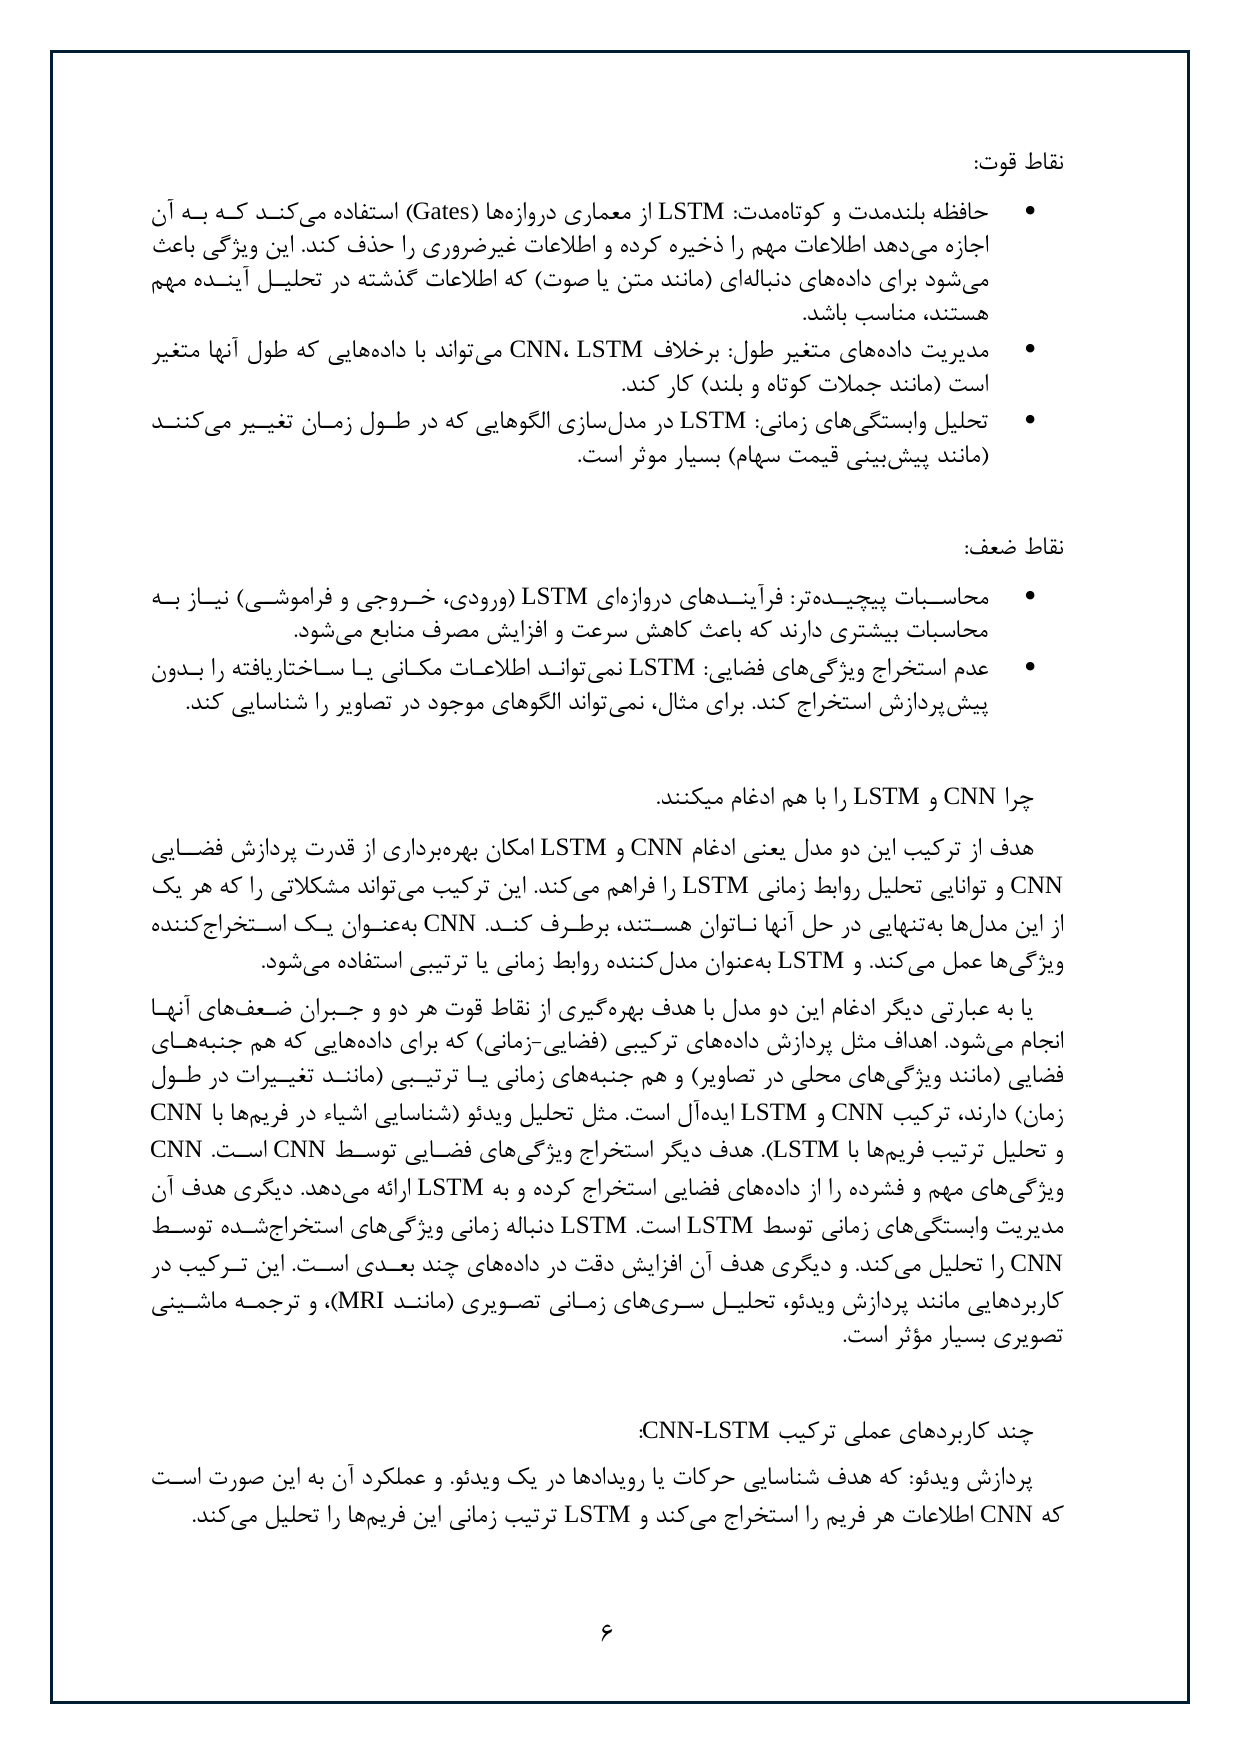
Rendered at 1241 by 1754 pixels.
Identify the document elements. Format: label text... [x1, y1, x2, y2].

list محاسبات پیچیده‌تر: فرآیندهای دروازه‌ای LSTM (ورودی، خروجی و فراموشی) نیاز به محاسبات بیشتری دارند که باعث کاهش سرعت و افزایش مصرف منابع می‌شود. [150, 581, 1026, 648]
text چرا CNN و LSTM را با هم ادغام میکنند. [150, 781, 1063, 815]
text چند کاربردهای عملی ترکیب CNN-LSTM: [150, 1415, 1063, 1448]
text پردازش ویدئو: که هدف شناسایی حرکات یا رویدادها در یک ویدئو. و عملکرد آن به این صورت است که CNN اطلاعات هر فریم را استخراج می‌کند و LSTM ترتیب زمانی این فریم‌ها را تحلیل می‌کند. [150, 1466, 1063, 1532]
list حافظه بلندمدت و کوتاه‌مدت: LSTM از معماری دروازه‌ها (Gates) استفاده می‌کند که به آن اجازه می‌دهد اطلاعات مهم را ذخیره کرده و اطلاعات غیرضروری را حذف کند. این ویژگی باعث می‌شود برای داده‌های دنباله‌ای (مانند متن یا صوت) که اطلاعات گذشته در تحلیل آینده مهم هستند، مناسب باشد. [150, 196, 1026, 330]
text نقاط ضعف: [150, 535, 1063, 564]
list تحلیل وابستگی‌های زمانی: LSTM در مدل‌سازی الگوهایی که در طول زمان تغییر می‌کنند (مانند پیش‌بینی قیمت سهام) بسیار موثر است. [150, 406, 1026, 472]
text هدف از ترکیب این دو مدل یعنی ادغام CNN و LSTM امکان بهره‌برداری از قدرت پردازش فضایی CNN و توانایی تحلیل روابط زمانی LSTM را فراهم می‌کند. این ترکیب می‌تواند مشکلاتی را که هر یک از این مدل‌ها به‌تنهایی در حل آنها ناتوان هستند، برطرف کند. CNN به‌عنوان یک استخراج‌کننده ویژگی‌ها عمل می‌کند. و LSTM به‌عنوان مدل‌کننده روابط زمانی یا ترتیبی استفاده می‌شود. [150, 832, 1063, 979]
list عدم استخراج ویژگی‌های فضایی: LSTM نمی‌تواند اطلاعات مکانی یا ساختاریافته را بدون پیش‌پردازش استخراج کند. برای مثال، نمی‌تواند الگوهای موجود در تصاویر را شناسایی کند. [150, 652, 1026, 719]
text نقاط قوت: [150, 150, 1063, 179]
list مدیریت داده‌های متغیر طول: برخلاف CNN، LSTM می‌تواند با داده‌هایی که طول آنها متغیر است (مانند جملات کوتاه و بلند) کار کند. [150, 334, 1026, 401]
text یا به عبارتی دیگر ادغام این دو مدل با هدف بهره‌گیری از نقاط قوت هر دو و جبران ضعف‌های آنها انجام می‌شود. اهداف مثل پردازش داده‌های ترکیبی (فضایی-زمانی) که برای داده‌هایی که هم جنبه‌های فضایی (مانند ویژگی‌های محلی در تصاویر) و هم جنبه‌های زمانی یا ترتیبی (مانند تغییرات در طول زمان) دارند، ترکیب CNN و LSTM ایده‌آل است. مثل تحلیل ویدئو (شناسایی اشیاء در فریم‌ها با CNN و تحلیل ترتیب فریم‌ها با LSTM). هدف دیگر استخراج ویژگی‌های فضایی توسط CNN است. CNN ویژگی‌های مهم و فشرده را از داده‌های فضایی استخراج کرده و به LSTM ارائه می‌دهد. دیگری هدف آن مدیریت وابستگی‌های زمانی توسط LSTM است. LSTM دنباله زمانی ویژگی‌های استخراج‌شده توسط CNN را تحلیل می‌کند. و دیگری هدف آن افزایش دقت در داده‌های چند بعدی است. این ترکیب در کاربردهایی مانند پردازش ویدئو، تحلیل سری‌های زمانی تصویری (مانند MRI)، و ترجمه ماشینی تصویری بسیار مؤثر است. [150, 996, 1063, 1352]
